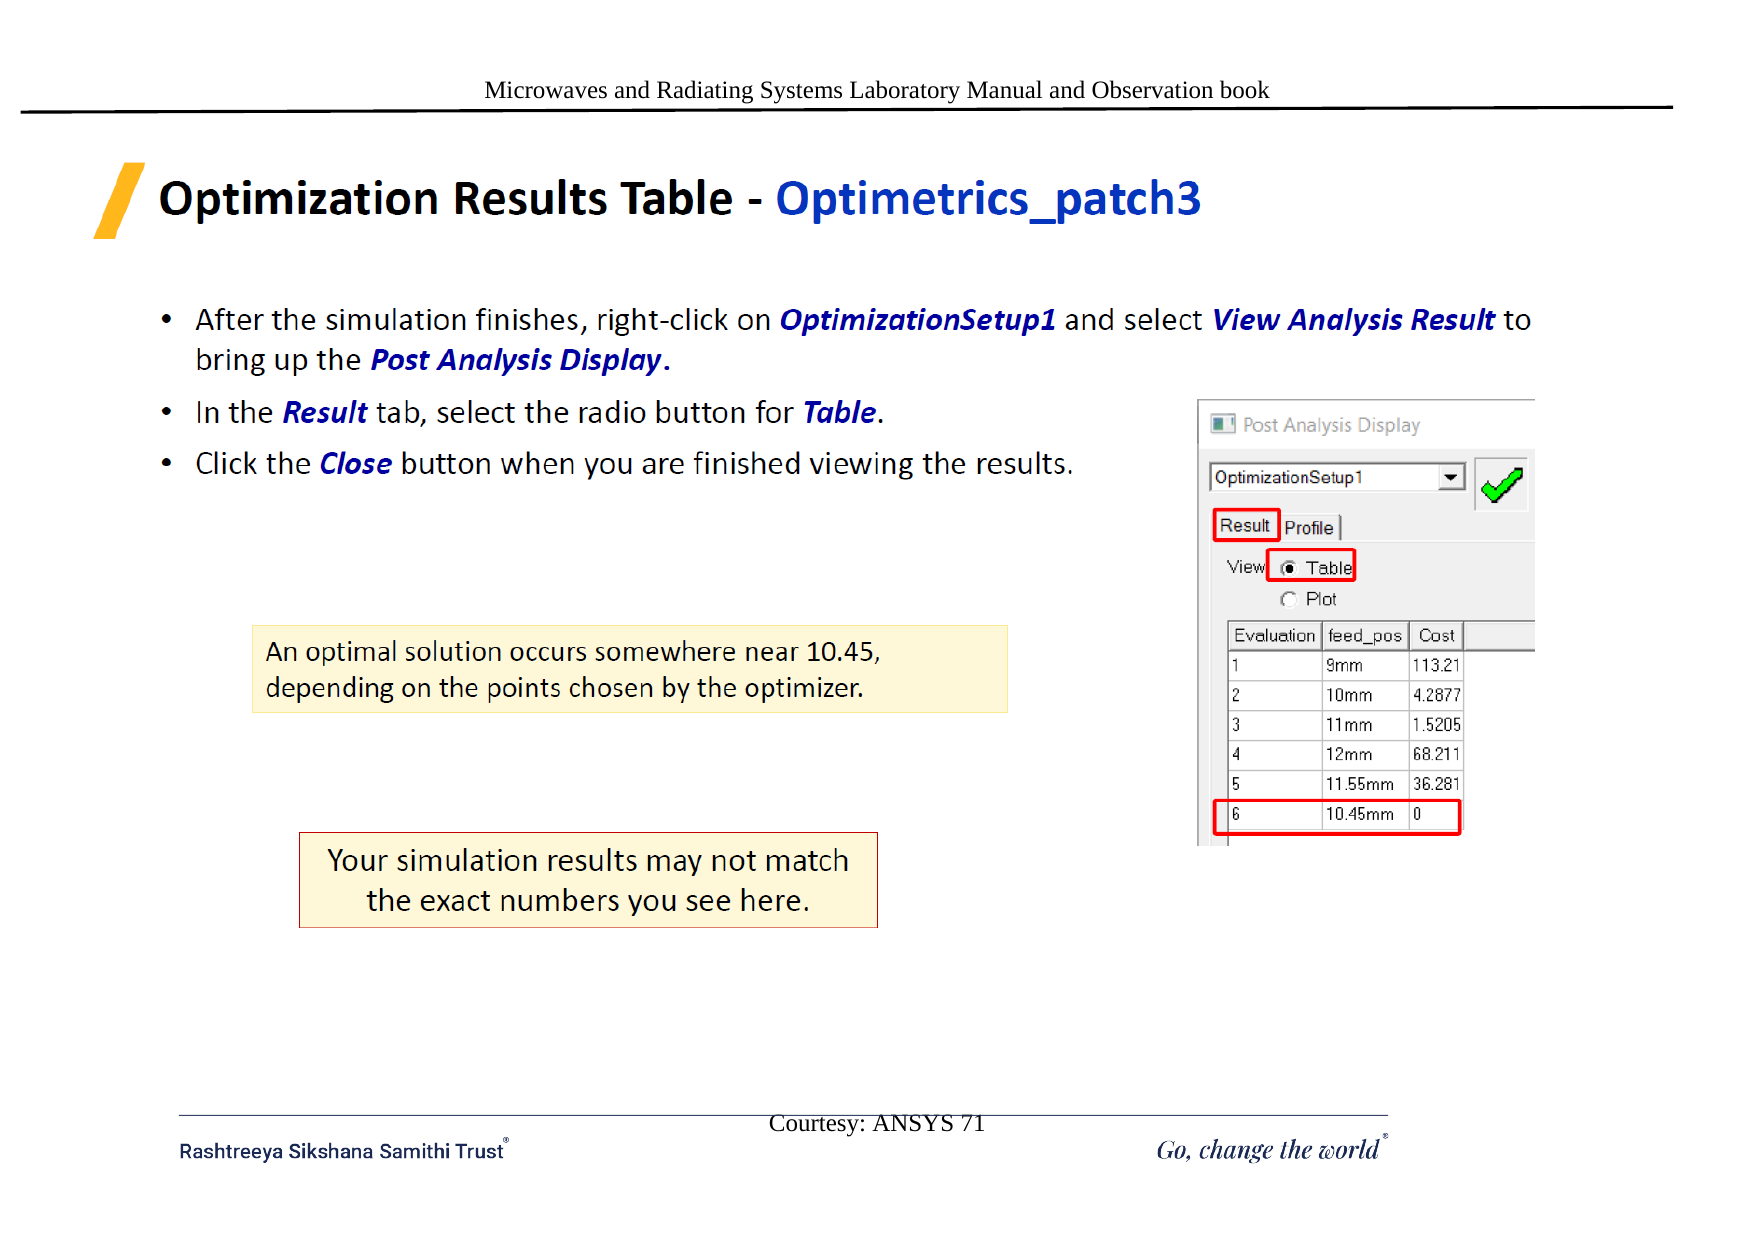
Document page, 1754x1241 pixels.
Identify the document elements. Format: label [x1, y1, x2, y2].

picture [75, 157, 1679, 970]
picture [168, 1104, 1398, 1168]
